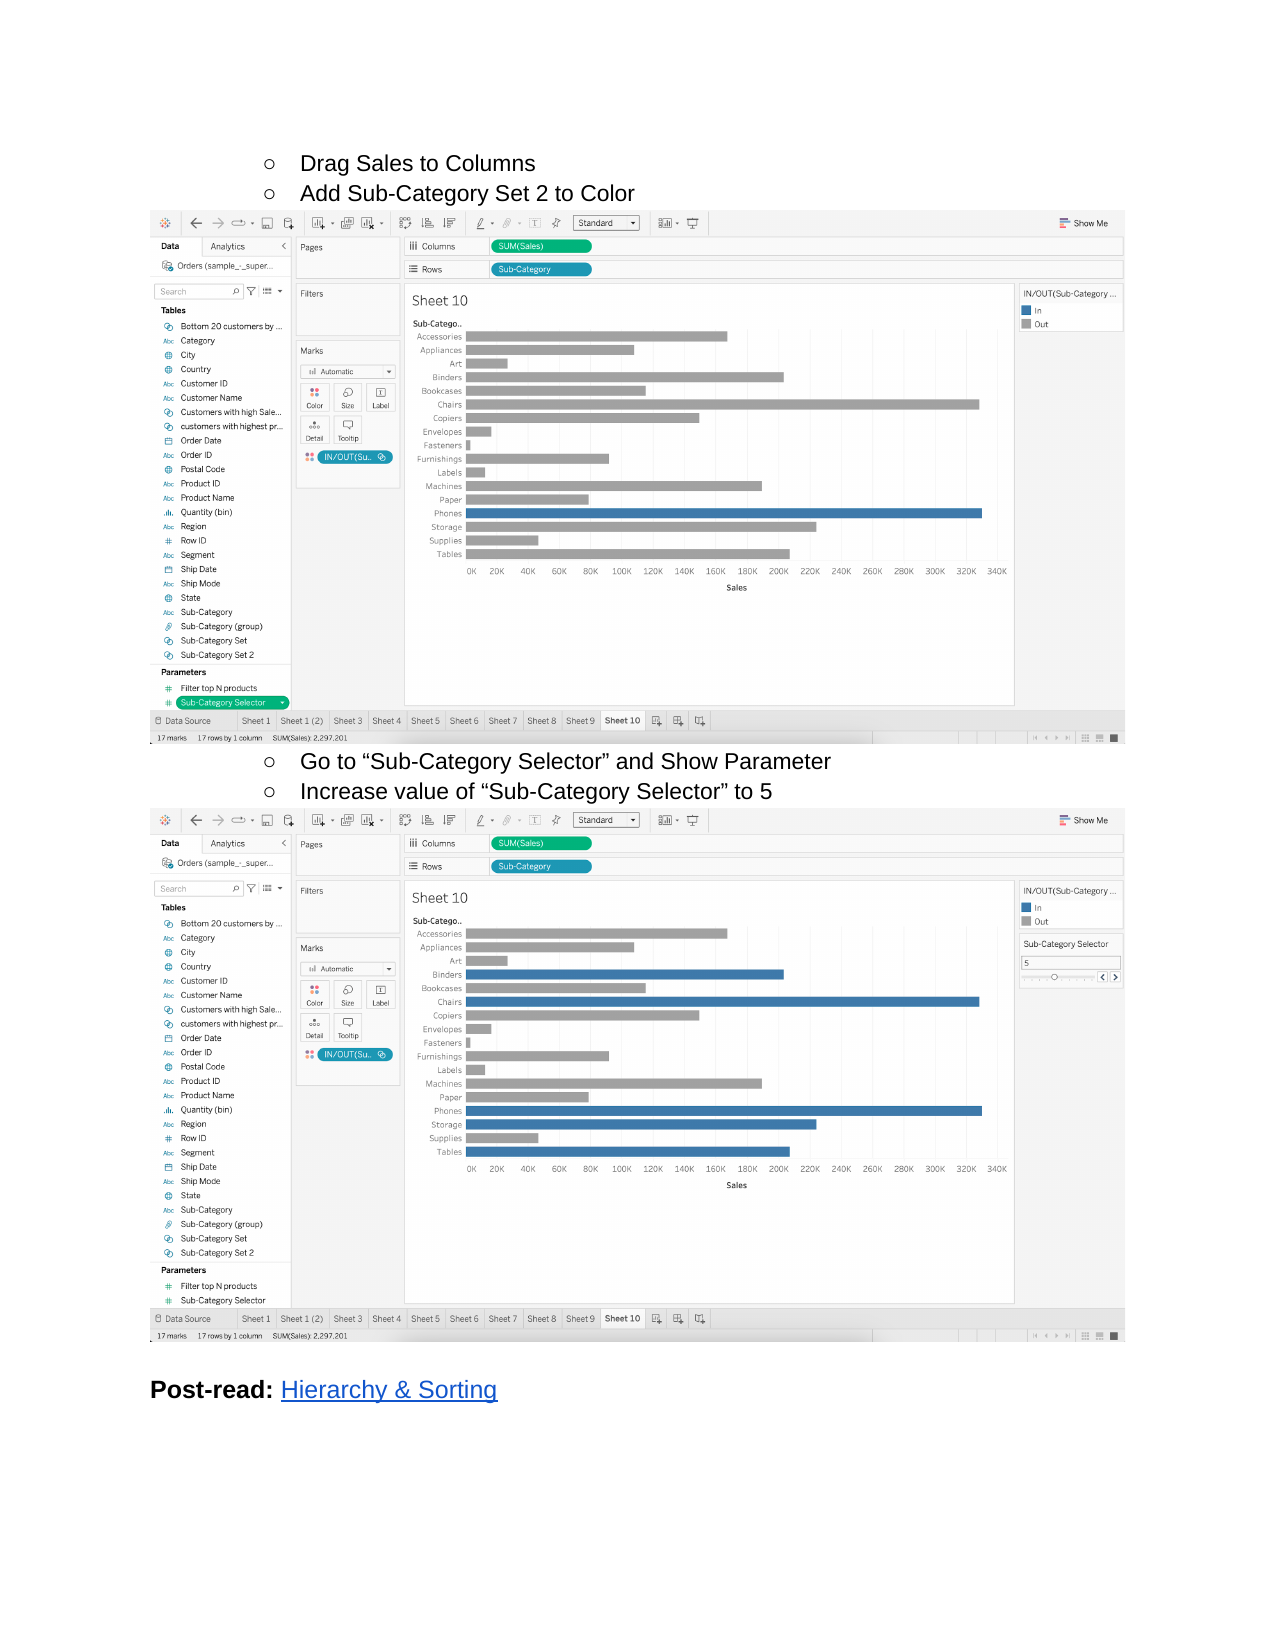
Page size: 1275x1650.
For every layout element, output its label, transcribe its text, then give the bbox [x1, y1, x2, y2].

picture [150, 808, 1125, 1342]
picture [150, 210, 1125, 744]
list Go to “Sub-Category Selector” and Show Parameter [262, 748, 1125, 774]
list Add Sub-Category Set 2 to Color [262, 180, 1125, 207]
text Post-read: Hierarchy & Sorting [150, 1375, 1125, 1404]
list Increase value of “Sub-Category Selector” to 5 [262, 778, 1125, 804]
list Drag Sales to Columns [262, 150, 1125, 176]
